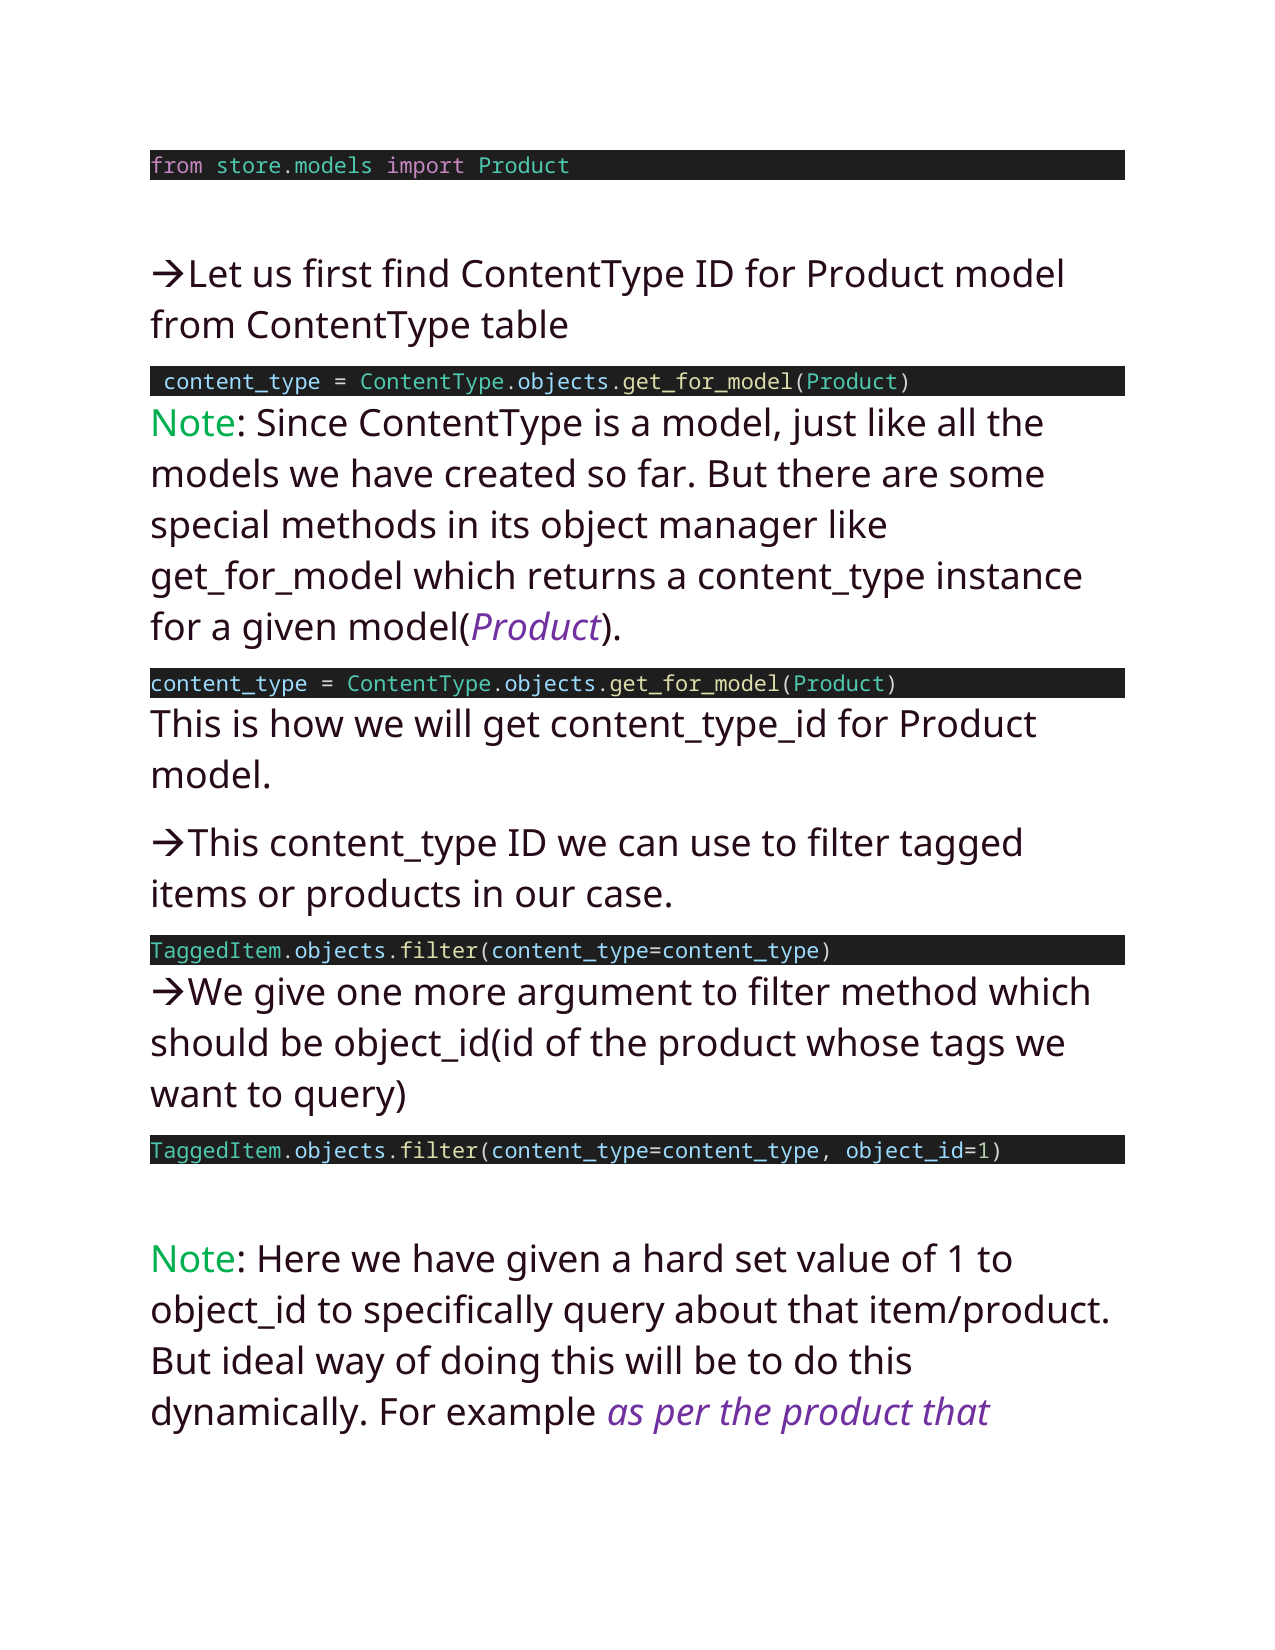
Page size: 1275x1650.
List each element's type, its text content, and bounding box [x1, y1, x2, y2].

text This is how we will get content_type_id for Product model. [150, 698, 1125, 800]
text Let us first find ContentType ID for Product model from ContentType table [150, 247, 1125, 349]
text content_type = ContentType.objects.get_for_model(Product) [150, 668, 1125, 698]
text TaggedItem.objects.filter(content_type=content_type) [150, 935, 1125, 965]
text This content_type ID we can use to filter tagged items or products in our case. [150, 816, 1125, 918]
text content_type = ContentType.objects.get_for_model(Product) [150, 366, 1125, 396]
text Note: Since ContentType is a model, just like all the models we have created so far. But there are some special methods in its object manager like get_for_model which returns a content_type instance for a given model(Product). [150, 396, 1125, 651]
text TaggedItem.objects.filter(content_type=content_type, object_id=1) [150, 1135, 1125, 1164]
text from store.models import Product [150, 150, 1125, 180]
text We give one more argument to filter method which should be object_id(id of the product whose tags we want to query) [150, 965, 1125, 1118]
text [150, 1232, 1125, 1436]
